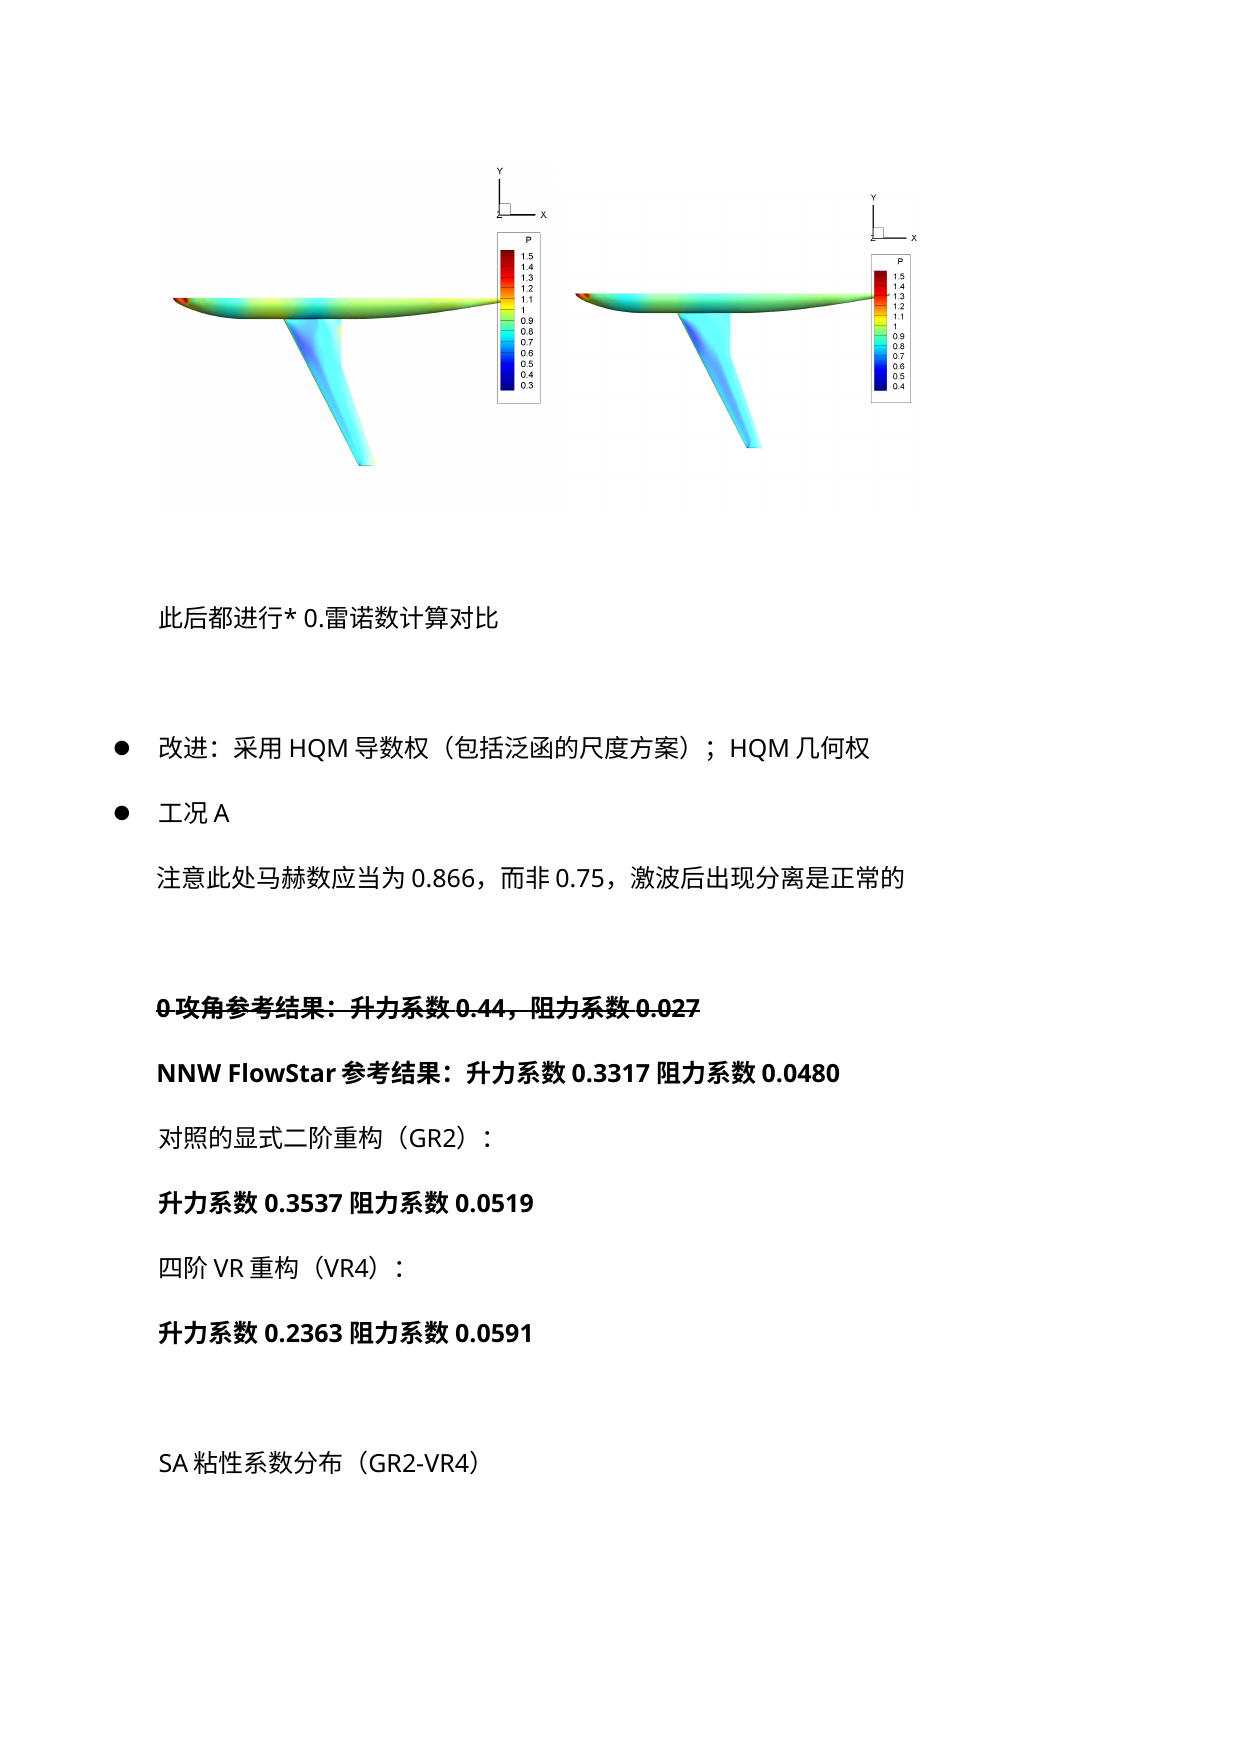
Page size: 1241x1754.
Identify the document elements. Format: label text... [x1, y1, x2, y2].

picture [158, 162, 927, 516]
text 注意此处马赫数应当为0.866，而非0.75，激波后出现分离是正常的 [156, 844, 1128, 909]
list 升力系数 0.2363 阻力系数 0.0591 [158, 1299, 1128, 1364]
text NNW FlowStar参考结果：升力系数0.3317 阻力系数0.0480 [156, 1039, 1128, 1104]
list 此后都进行* 0.雷诺数计算对比 [158, 584, 1128, 649]
list SA粘性系数分布（GR2-VR4） [158, 1429, 1128, 1494]
list 升力系数 0.3537 阻力系数 0.0519 [158, 1169, 1128, 1234]
list 对照的显式二阶重构（GR2）： [158, 1104, 1128, 1169]
list 四阶VR重构（VR4）： [158, 1234, 1128, 1299]
text 0攻角参考结果：升力系数0.44，阻力系数0.027 [156, 974, 1128, 1039]
list 改进：采用HQM导数权（包括泛函的尺度方案）；HQM几何权 [112, 714, 1128, 779]
list 工况A [112, 779, 1128, 844]
